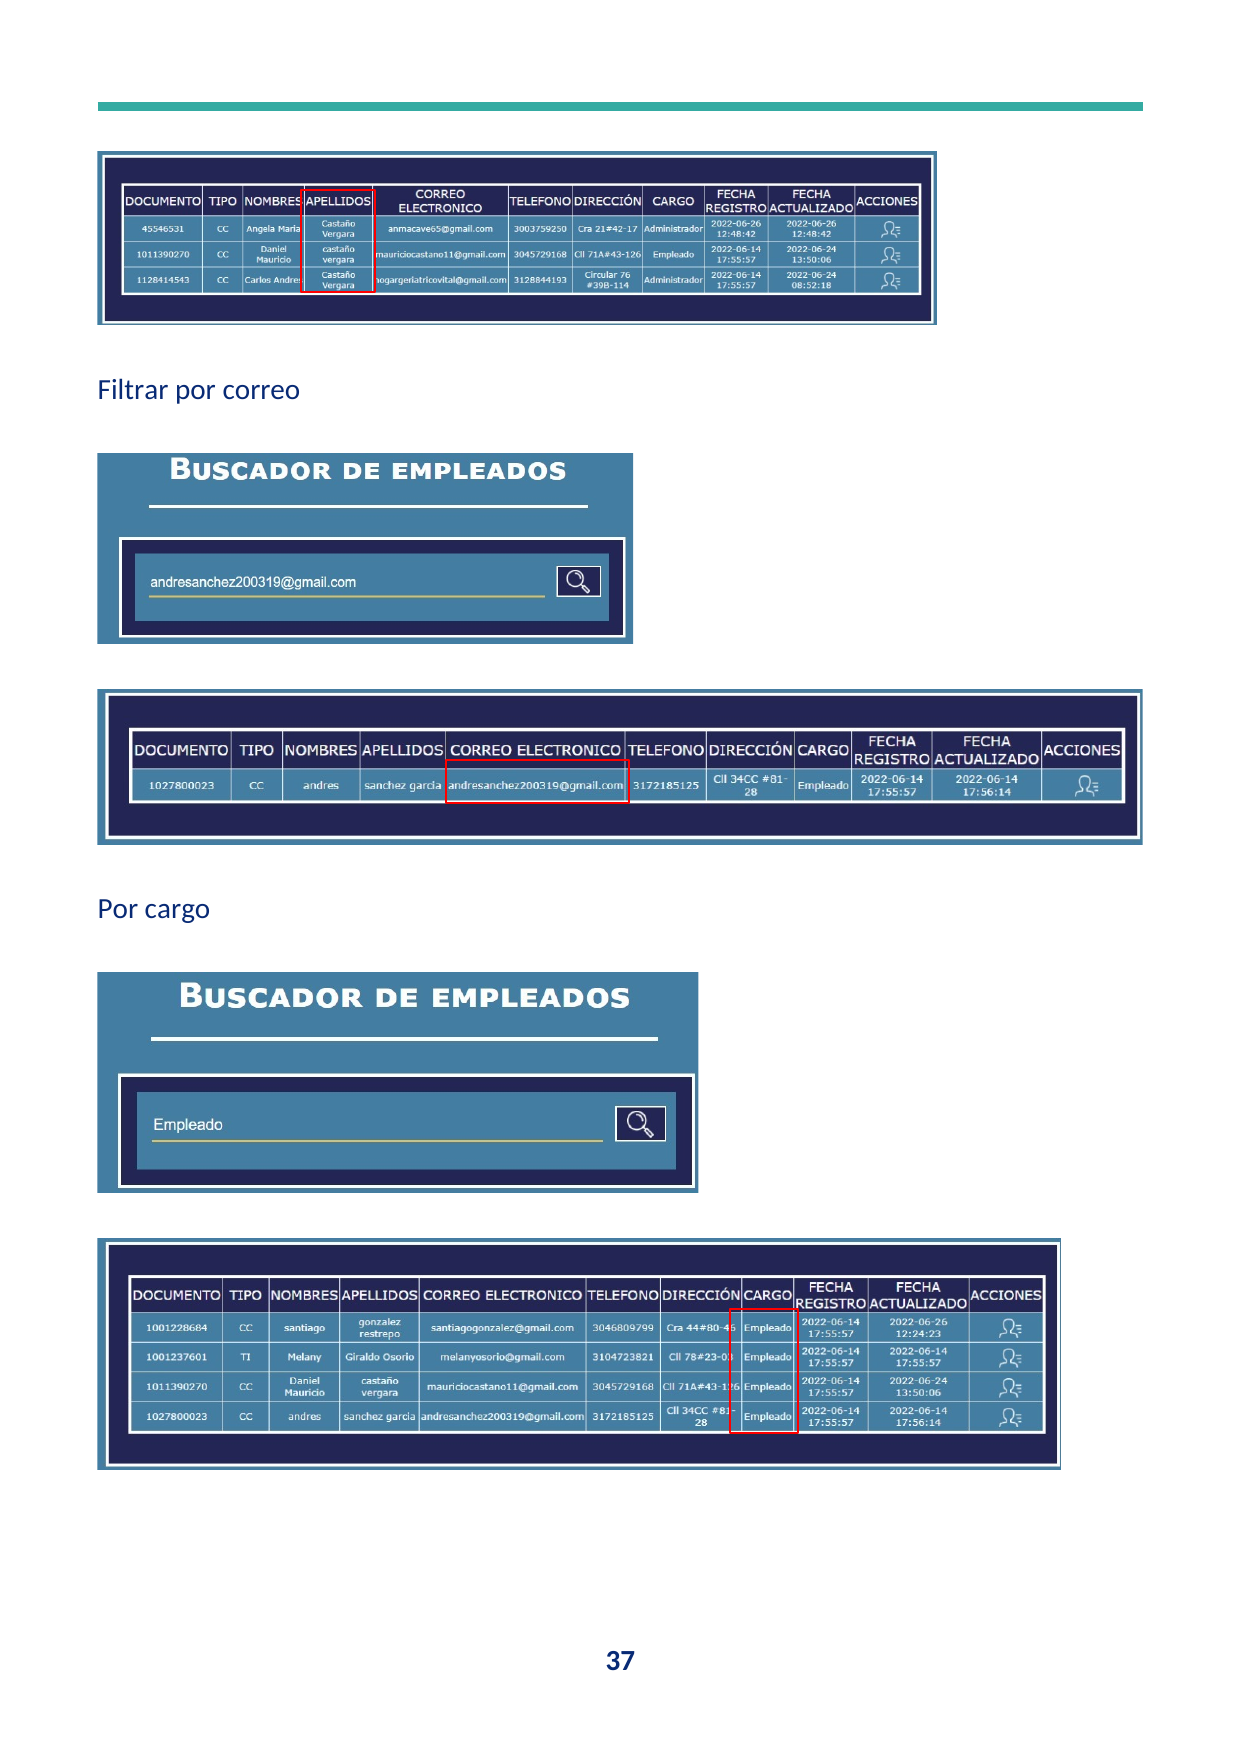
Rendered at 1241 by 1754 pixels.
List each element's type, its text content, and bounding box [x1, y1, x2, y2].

text Filtrar por correo [97, 371, 1143, 407]
picture [97, 972, 699, 1193]
picture [97, 1238, 1061, 1470]
text Por cargo [97, 890, 1143, 926]
picture [97, 151, 937, 325]
picture [97, 453, 634, 644]
picture [97, 689, 1143, 845]
